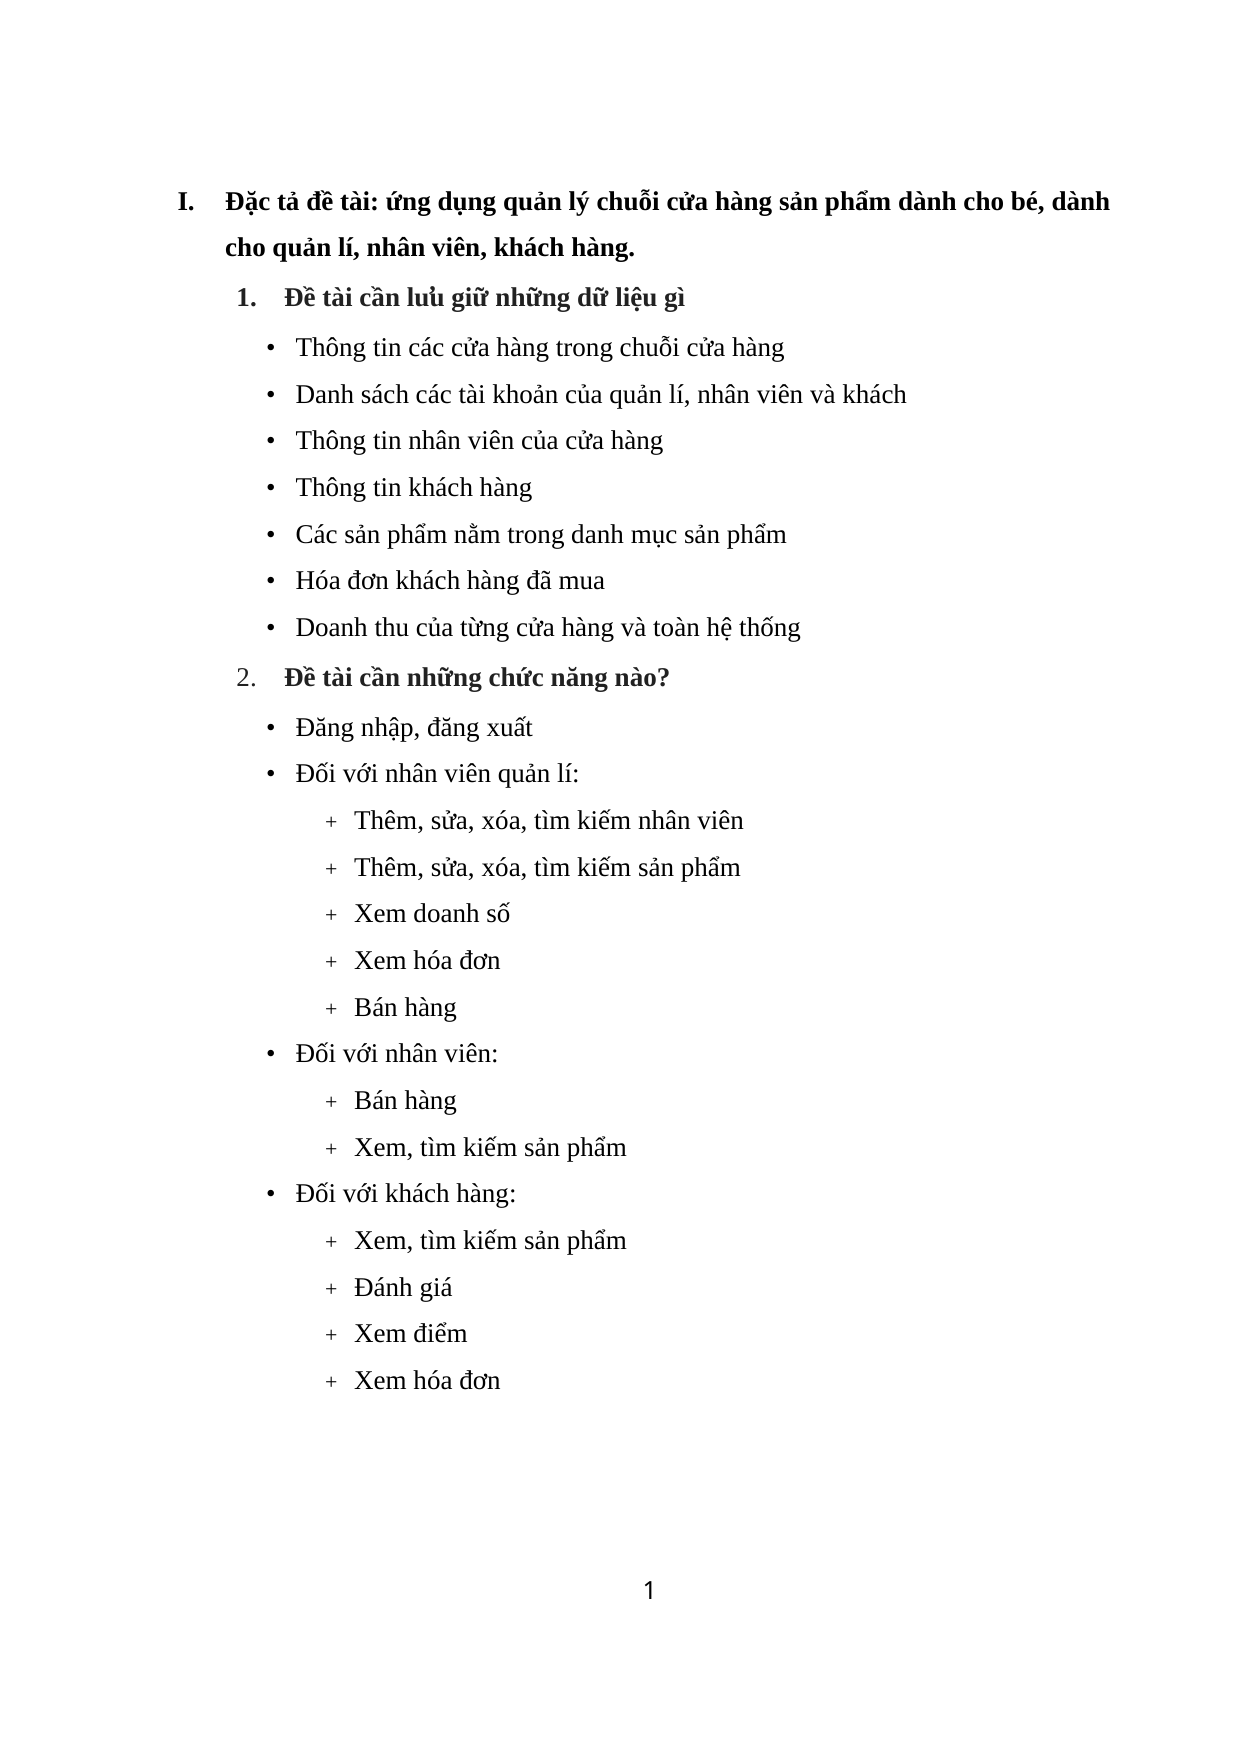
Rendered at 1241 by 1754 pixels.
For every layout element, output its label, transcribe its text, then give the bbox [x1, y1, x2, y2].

list Xem hóa đơn [325, 1364, 1122, 1395]
list Thêm, sửa, xóa, tìm kiếm sản phẩm [325, 851, 1122, 882]
list Xem, tìm kiếm sản phẩm [325, 1224, 1122, 1255]
list Đề tài cần lưu giữ những dữ liệu gì [236, 281, 1122, 312]
list Thông tin nhân viên của cửa hàng [266, 424, 1122, 456]
list Đề tài cần những chức năng nào? [236, 661, 1122, 692]
list Thông tin các cửa hàng trong chuỗi cửa hàng [266, 331, 1122, 362]
list Đánh giá [325, 1271, 1122, 1302]
list Doanh thu của từng cửa hàng và toàn hệ thống [266, 611, 1122, 642]
list Bán hàng [325, 991, 1122, 1022]
list Thêm, sửa, xóa, tìm kiếm nhân viên [325, 804, 1122, 835]
list Thông tin khách hàng [266, 471, 1122, 502]
list Đặc tả đề tài: ứng dụng quản lý chuỗi cửa hàng sản phẩm dành cho bé, dành cho quản lí, nhân viên, khách hàng. [177, 185, 1122, 263]
list Đối với nhân viên quản lí: [266, 757, 1122, 788]
list Xem, tìm kiếm sản phẩm [325, 1131, 1122, 1162]
list Các sản phẩm nằm trong danh mục sản phẩm [266, 518, 1122, 549]
list Đối với nhân viên: [266, 1037, 1122, 1068]
list Xem doanh số [325, 897, 1122, 928]
list Hóa đơn khách hàng đã mua [266, 564, 1122, 596]
list Danh sách các tài khoản của quản lí, nhân viên và khách [266, 378, 1122, 409]
list Đối với khách hàng: [266, 1177, 1122, 1208]
list Xem điểm [325, 1317, 1122, 1348]
list Bán hàng [325, 1084, 1122, 1115]
list Xem hóa đơn [325, 944, 1122, 975]
list Đăng nhập, đăng xuất [266, 711, 1122, 742]
